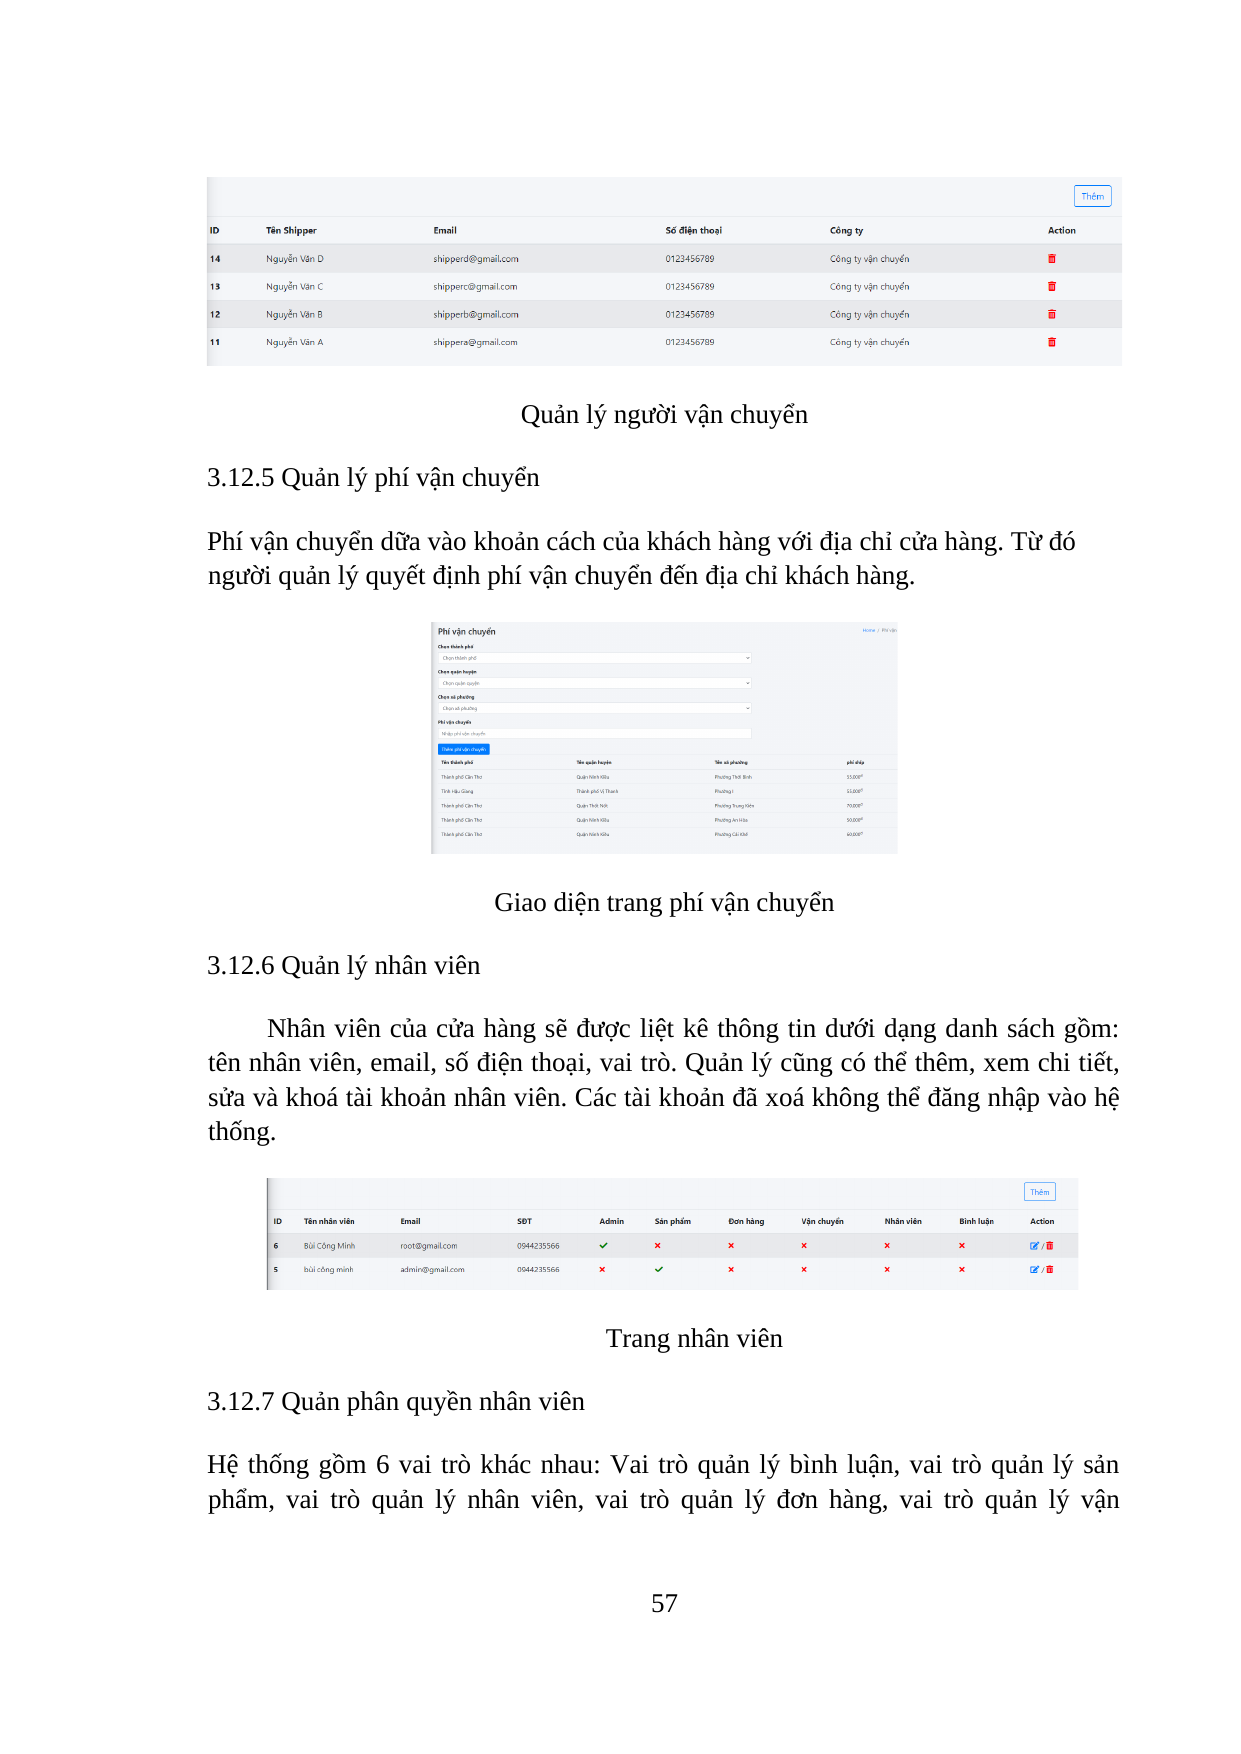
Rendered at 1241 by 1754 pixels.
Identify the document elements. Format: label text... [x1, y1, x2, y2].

picture [266, 1178, 1079, 1290]
text Phí vận chuyển dữa vào khoản cách của khách hàng với địa chỉ cửa hàng. Từ đó người quản lý quyết định phí vận chuyển đến địa chỉ khách hàng. [207, 525, 1122, 590]
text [207, 1448, 1122, 1514]
text Trang nhân viên [208, 1322, 1122, 1353]
picture [206, 177, 1123, 366]
text 3.12.6 Quản lý nhân viên [207, 949, 1122, 980]
text Nhân viên của cửa hàng sẽ được liệt kê thông tin dưới dạng danh sách gồm: tên nhân viên, email, số điện thoại, vai trò. Quản lý cũng có thể thêm, xem chi tiết, sửa và khoá tài khoản nhân viên. Các tài khoản đã xoá không thể đăng nhập vào hệ thống. [208, 1012, 1122, 1146]
text Quản lý người vận chuyển [207, 398, 1122, 429]
text 3.12.5 Quản lý phí vận chuyển [207, 461, 1122, 492]
picture [431, 622, 898, 854]
text 3.12.7 Quản phân quyền nhân viên [207, 1385, 1122, 1416]
text Giao diện trang phí vận chuyển [207, 886, 1122, 917]
